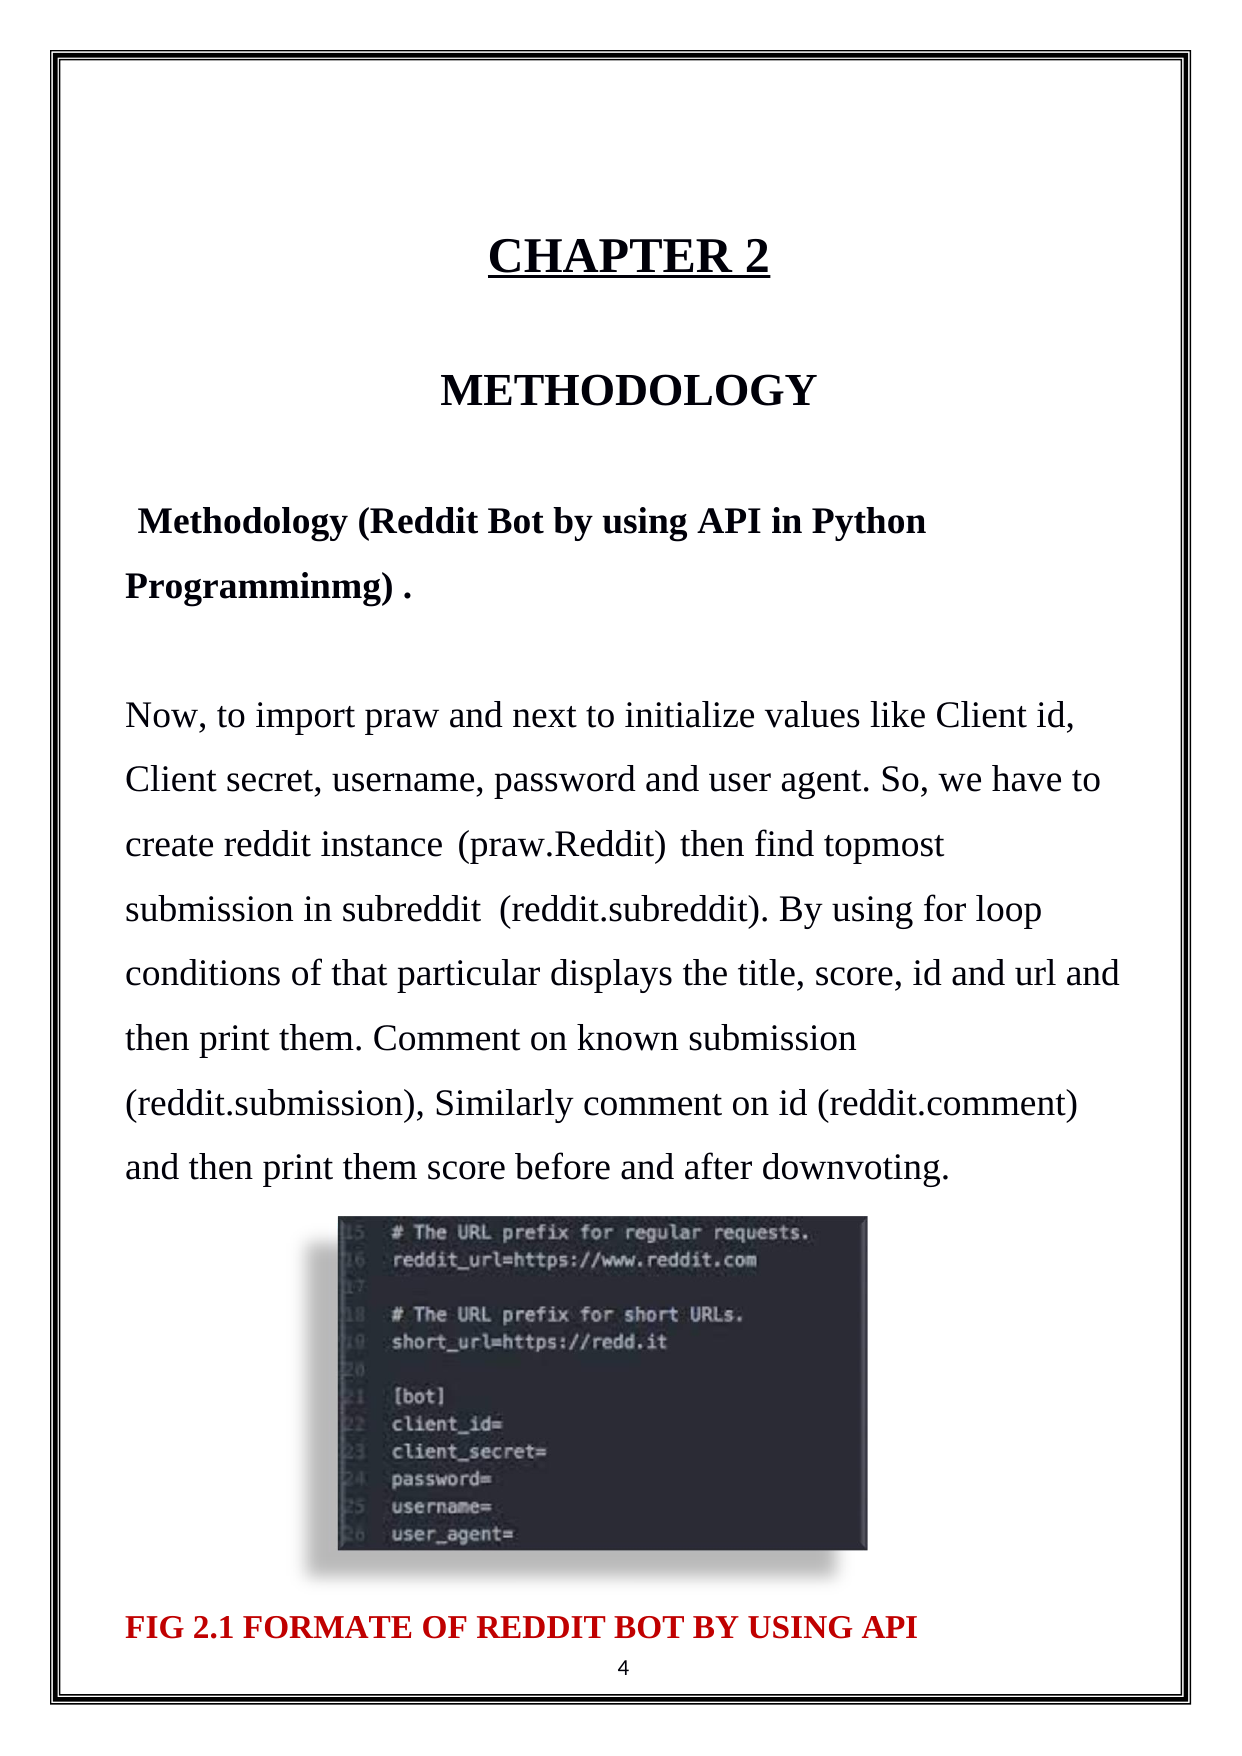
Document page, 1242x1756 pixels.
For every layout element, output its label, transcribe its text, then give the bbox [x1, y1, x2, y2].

subtitle CHAPTER 2 [133, 226, 1125, 283]
subtitle METHODOLOGY [120, 362, 1138, 415]
text FIG 2.1 FORMATE OF REDDIT BOT BY USING API [125, 1227, 1138, 1646]
text Now, to import praw and next to initialize values like Client id, Client secret, username, password and user agent. So, we have to create reddit instance (praw.Reddit) then find topmost submission in subreddit (reddit.subreddit). By using for loop conditions of that particular displays the title, score, id and url and then print them. Comment on known submission (reddit.submission), Similarly comment on id (reddit.comment) and then print them score before and after downvoting. [125, 692, 1120, 1188]
picture [286, 1216, 868, 1227]
subtitle Methodology (Reddit Bot by using API in Python Programminmg) . [125, 499, 1138, 606]
